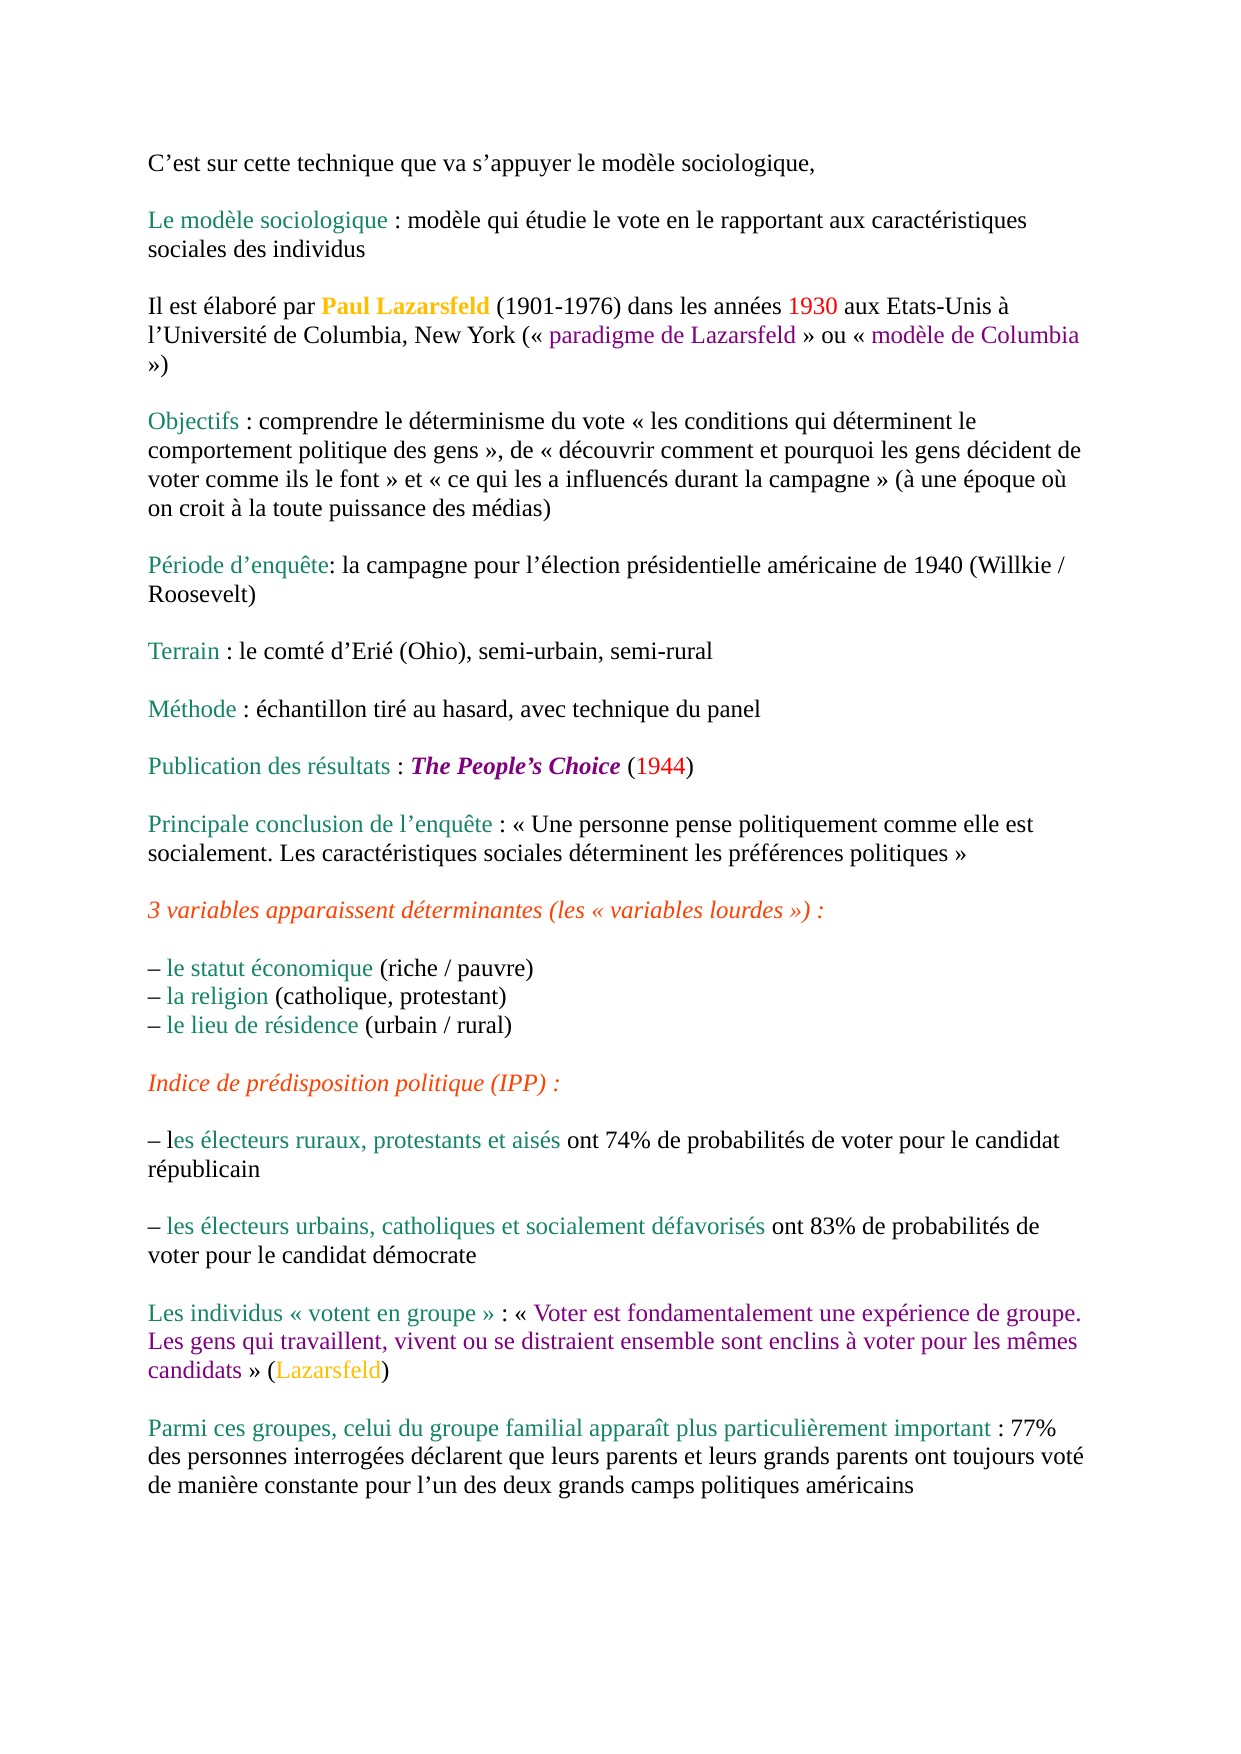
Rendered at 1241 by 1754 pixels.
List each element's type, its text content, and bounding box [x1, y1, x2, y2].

text Principale conclusion de l’enquête : « Une personne pense politiquement comme elle est socialement. Les caractéristiques sociales déterminent les préférences politiques » [148, 809, 1093, 866]
text – le statut économique (riche / pauvre) [148, 953, 1093, 981]
text Méthode : échantillon tiré au hasard, avec technique du panel [148, 694, 1093, 723]
text – les électeurs ruraux, protestants et aisés ont 74% de probabilités de voter pour le candidat républicain [148, 1125, 1093, 1183]
text Période d’enquête: la campagne pour l’élection présidentielle américaine de 1940 (Willkie / Roosevelt) [148, 550, 1093, 608]
text Publication des résultats : The People’s Choice (1944) [148, 751, 1093, 780]
text Parmi ces groupes, celui du groupe familial apparaît plus particulièrement important : 77% des personnes interrogées déclarent que leurs parents et leurs grands parents ont toujours voté de manière constante pour l’un des deux grands camps politiques américains [148, 1413, 1093, 1499]
text Indice de prédisposition politique (IPP) : [148, 1068, 1093, 1096]
text Objectifs : comprendre le déterminisme du vote « les conditions qui déterminent le comportement politique des gens », de « découvrir comment et pourquoi les gens décident de voter comme ils le font » et « ce qui les a influencés durant la campagne » (à une époque où on croit à la toute puissance des médias) [148, 406, 1093, 521]
text Les individus « votent en groupe » : « Voter est fondamentalement une expérience de groupe. Les gens qui travaillent, vivent ou se distraient ensemble sont enclins à voter pour les mêmes candidats » (Lazarsfeld) [148, 1298, 1093, 1384]
text – le lieu de résidence (urbain / rural) [148, 1010, 1093, 1039]
text – les électeurs urbains, catholiques et socialement défavorisés ont 83% de probabilités de voter pour le candidat démocrate [148, 1211, 1093, 1269]
text – la religion (catholique, protestant) [148, 981, 1093, 1010]
text C’est sur cette technique que va s’appuyer le modèle sociologique, [148, 148, 1093, 176]
text Le modèle sociologique : modèle qui étudie le vote en le rapportant aux caractéristiques sociales des individus [148, 205, 1093, 263]
text Terrain : le comté d’Erié (Ohio), semi-urbain, semi-rural [148, 636, 1093, 665]
text Il est élaboré par Paul Lazarsfeld (1901-1976) dans les années 1930 aux Etats-Unis à l’Université de Columbia, New York (« paradigme de Lazarsfeld » ou « modèle de Columbia ») [148, 291, 1093, 378]
text 3 variables apparaissent déterminantes (les « variables lourdes ») : [148, 895, 1093, 924]
